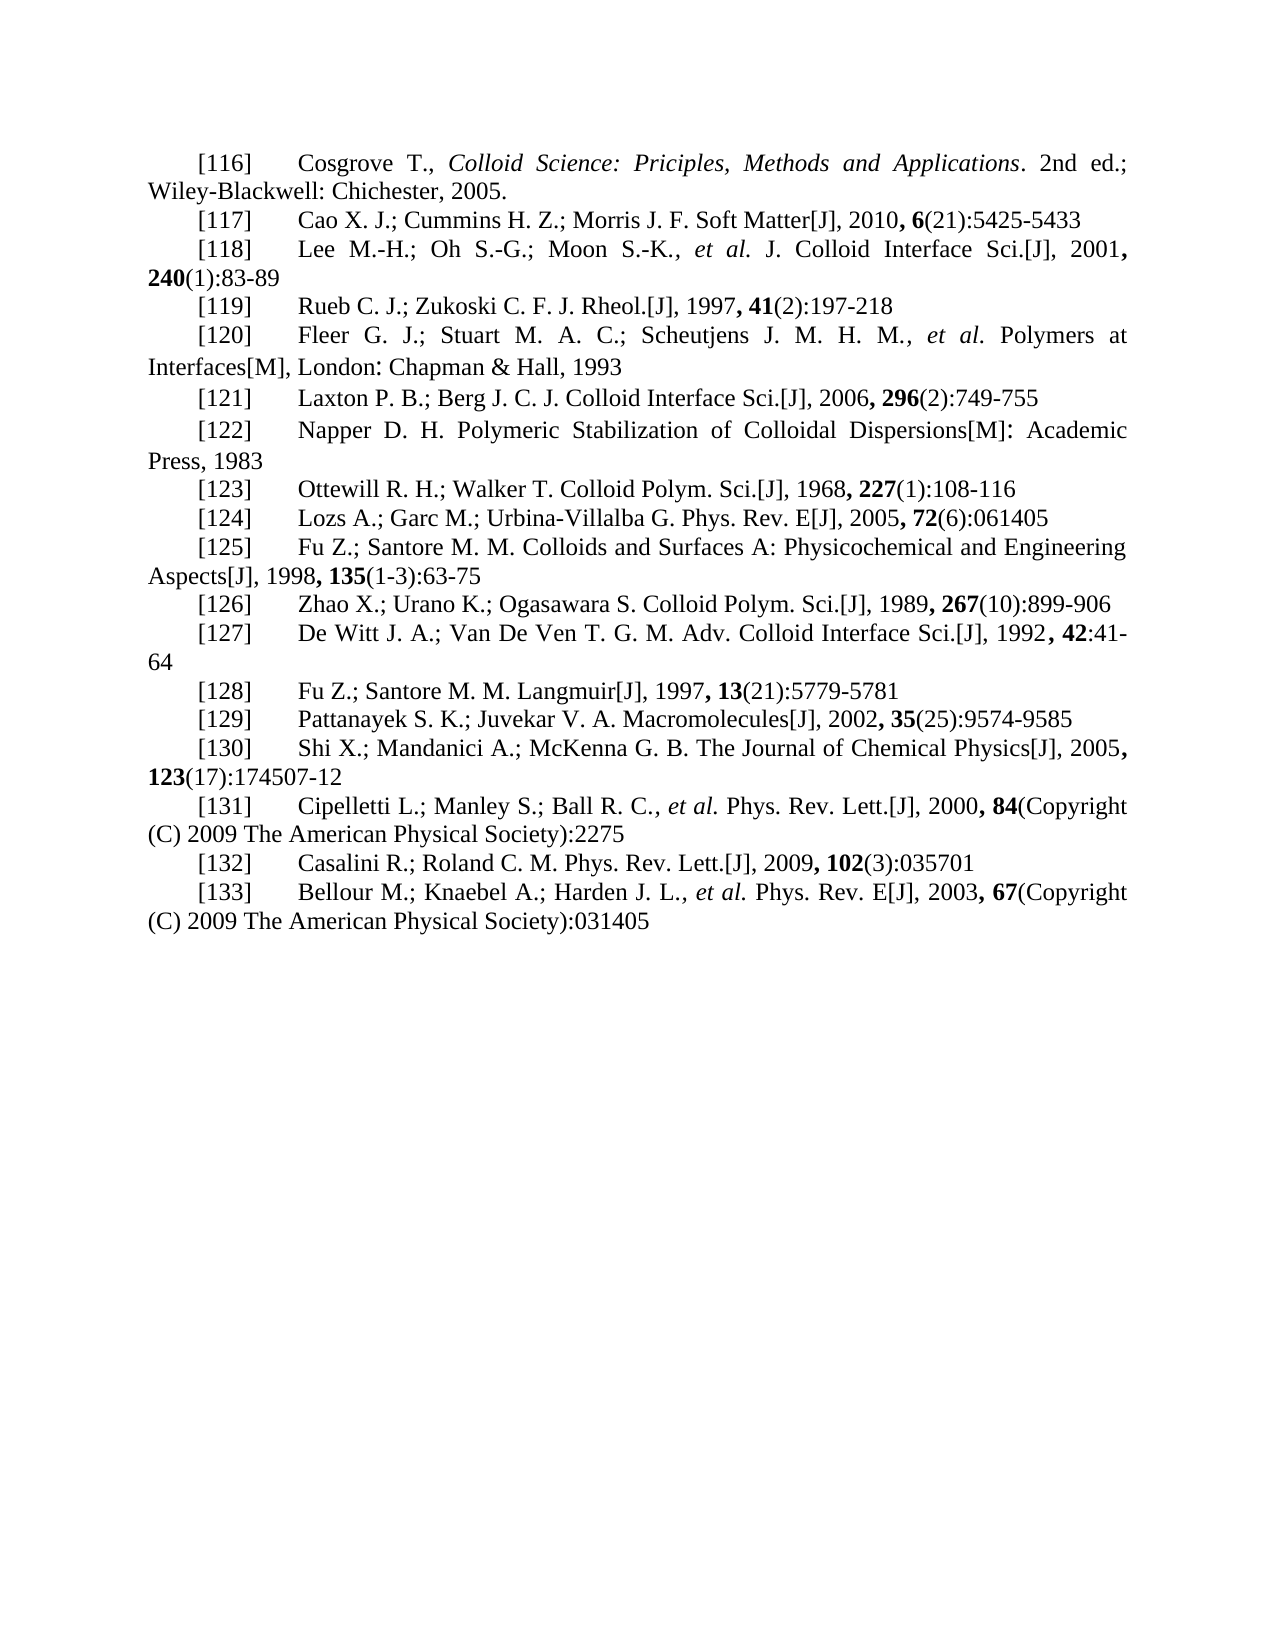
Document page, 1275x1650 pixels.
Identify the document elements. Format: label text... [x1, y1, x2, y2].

text [130] Shi X.; Mandanici A.; McKenna G. B. The Journal of Chemical Physics[J], 2005, 123(17):174507-12 [148, 733, 1127, 791]
text [132] Casalini R.; Roland C. M. Phys. Rev. Lett.[J], 2009, 102(3):035701 [148, 848, 1127, 877]
text [126] Zhao X.; Urano K.; Ogasawara S. Colloid Polym. Sci.[J], 1989, 267(10):899-906 [148, 589, 1127, 618]
text [124] Lozs A.; Garc M.; Urbina-Villalba G. Phys. Rev. E[J], 2005, 72(6):061405 [148, 503, 1127, 532]
text [131] Cipelletti L.; Manley S.; Ball R. C., et al. Phys. Rev. Lett.[J], 2000, 84(Copyright (C) 2009 The American Physical Society):2275 [148, 791, 1127, 848]
text [118] Lee M.-H.; Oh S.-G.; Moon S.-K., et al. J. Colloid Interface Sci.[J], 2001, 240(1):83-89 [148, 234, 1127, 291]
text [125] Fu Z.; Santore M. M. Colloids and Surfaces A: Physicochemical and Engineering Aspects[J], 1998, 135(1-3):63-75 [148, 532, 1127, 589]
text [128] Fu Z.; Santore M. M. Langmuir[J], 1997, 13(21):5779-5781 [148, 676, 1127, 704]
text [117] Cao X. J.; Cummins H. Z.; Morris J. F. Soft Matter[J], 2010, 6(21):5425-5433 [148, 205, 1127, 234]
text [119] Rueb C. J.; Zukoski C. F. J. Rheol.[J], 1997, 41(2):197-218 [148, 291, 1127, 320]
text [123] Ottewill R. H.; Walker T. Colloid Polym. Sci.[J], 1968, 227(1):108-116 [148, 474, 1127, 503]
text [122] Napper D. H. Polymeric Stabilization of Colloidal Dispersions[M]: Academic Press, 1983 [148, 412, 1127, 474]
text [116] Cosgrove T., Colloid Science: Priciples, Methods and Applications. 2nd ed.; Wiley-Blackwell: Chichester, 2005. [148, 148, 1127, 205]
text [129] Pattanayek S. K.; Juvekar V. A. Macromolecules[J], 2002, 35(25):9574-9585 [148, 704, 1127, 733]
text [121] Laxton P. B.; Berg J. C. J. Colloid Interface Sci.[J], 2006, 296(2):749-755 [148, 383, 1127, 412]
text [127] De Witt J. A.; Van De Ven T. G. M. Adv. Colloid Interface Sci.[J], 1992, 42:41-64 [148, 618, 1127, 676]
text [120] Fleer G. J.; Stuart M. A. C.; Scheutjens J. M. H. M., et al. Polymers at Interfaces[M], London: Chapman & Hall, 1993 [148, 320, 1127, 383]
text [133] Bellour M.; Knaebel A.; Harden J. L., et al. Phys. Rev. E[J], 2003, 67(Copyright (C) 2009 The American Physical Society):031405 [148, 877, 1127, 934]
